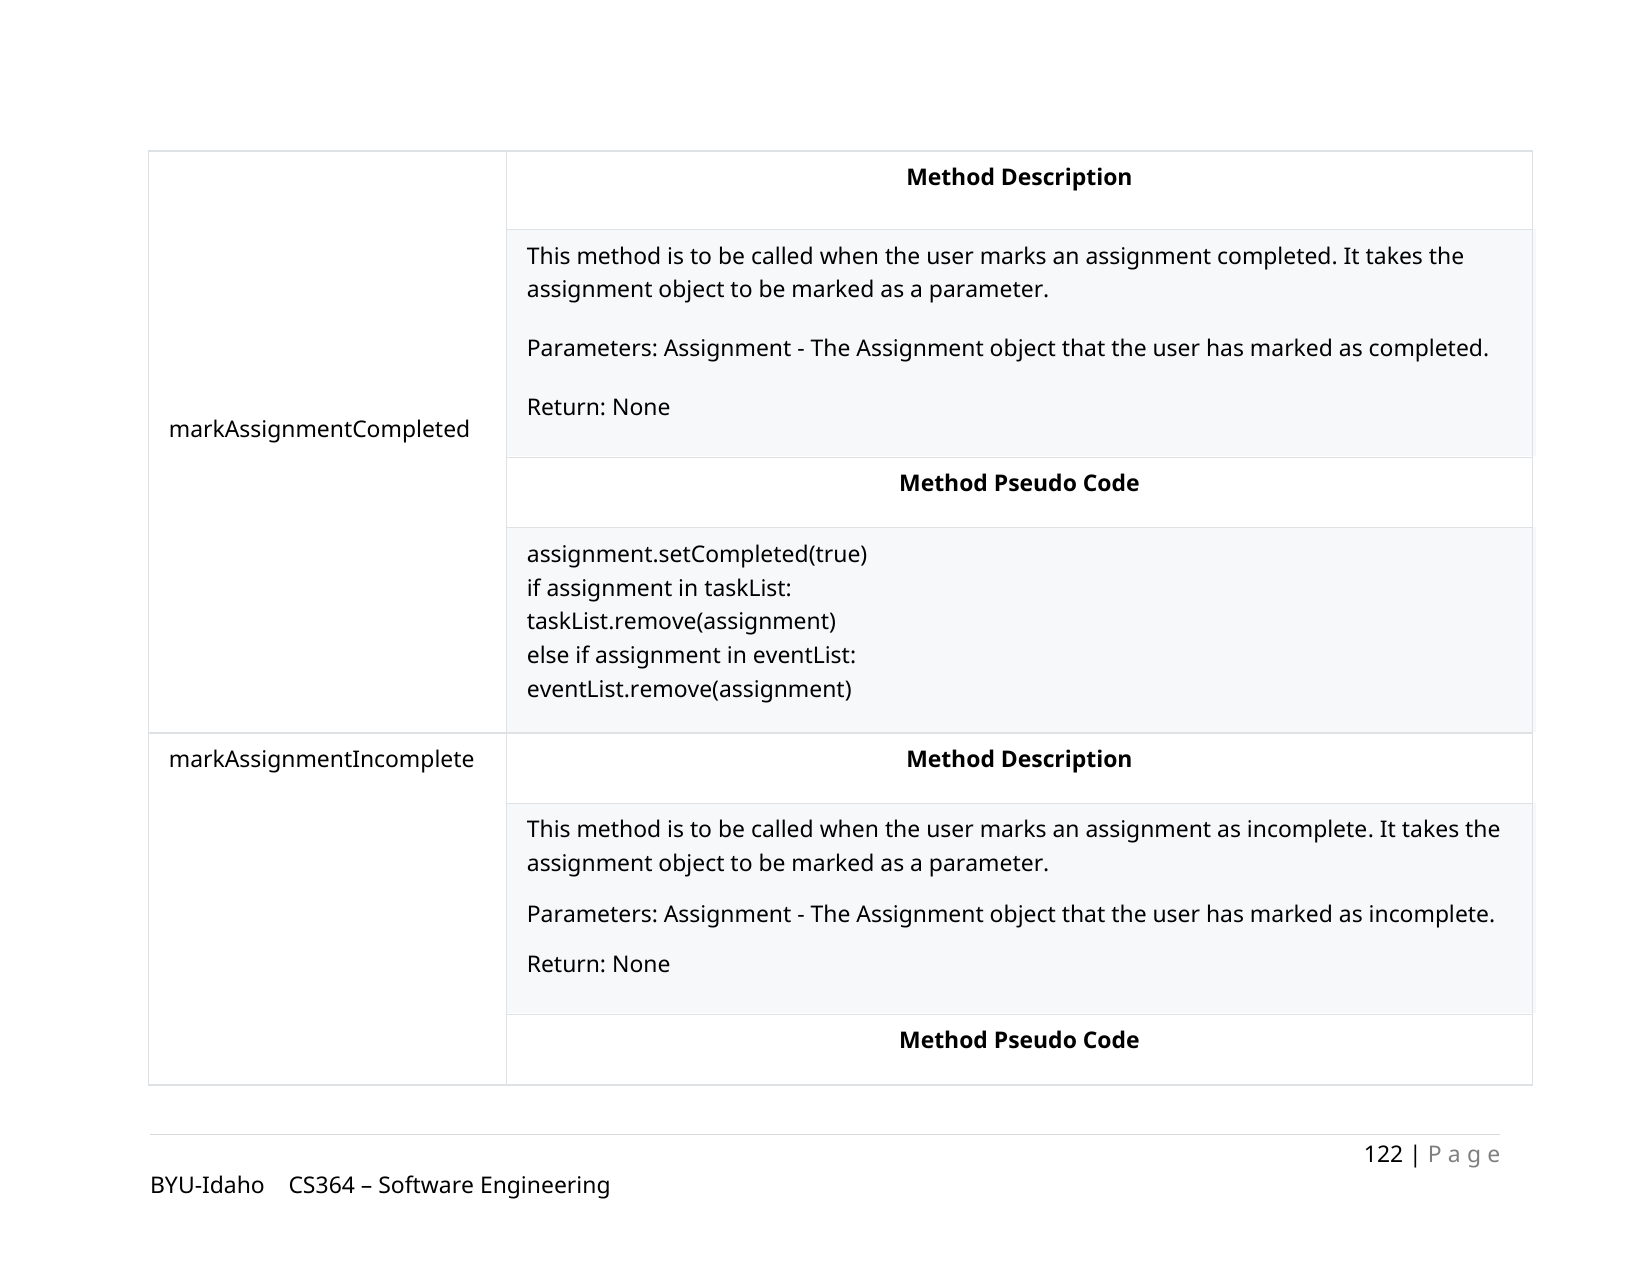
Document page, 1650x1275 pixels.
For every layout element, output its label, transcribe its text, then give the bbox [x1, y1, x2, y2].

table_cell This method is to be called when the user marks an assignment completed. It takes the assignment object to be marked as a parameter. Parameters: Assignment - The Assignment object that the user has marked as completed. Return: None [507, 230, 1532, 456]
table_cell markAssignmentIncomplete [149, 734, 506, 1084]
table_cell This method is to be called when the user marks an assignment as incomplete. It takes the assignment object to be marked as a parameter. Parameters: Assignment - The Assignment object that the user has marked as incomplete. Return: None [507, 804, 1532, 1013]
table_cell Method Pseudo Code [507, 1015, 1532, 1084]
table_cell markAssignmentCompleted [149, 152, 506, 732]
table_cell Method Description [507, 734, 1532, 802]
table_cell Method Pseudo Code [507, 458, 1532, 527]
table_cell assignment.setCompleted(true) if assignment in taskList: taskList.remove(assignment) else if assignment in eventList: eventList.remove(assignment) [507, 528, 1532, 732]
table_cell Method Description [507, 152, 1532, 229]
